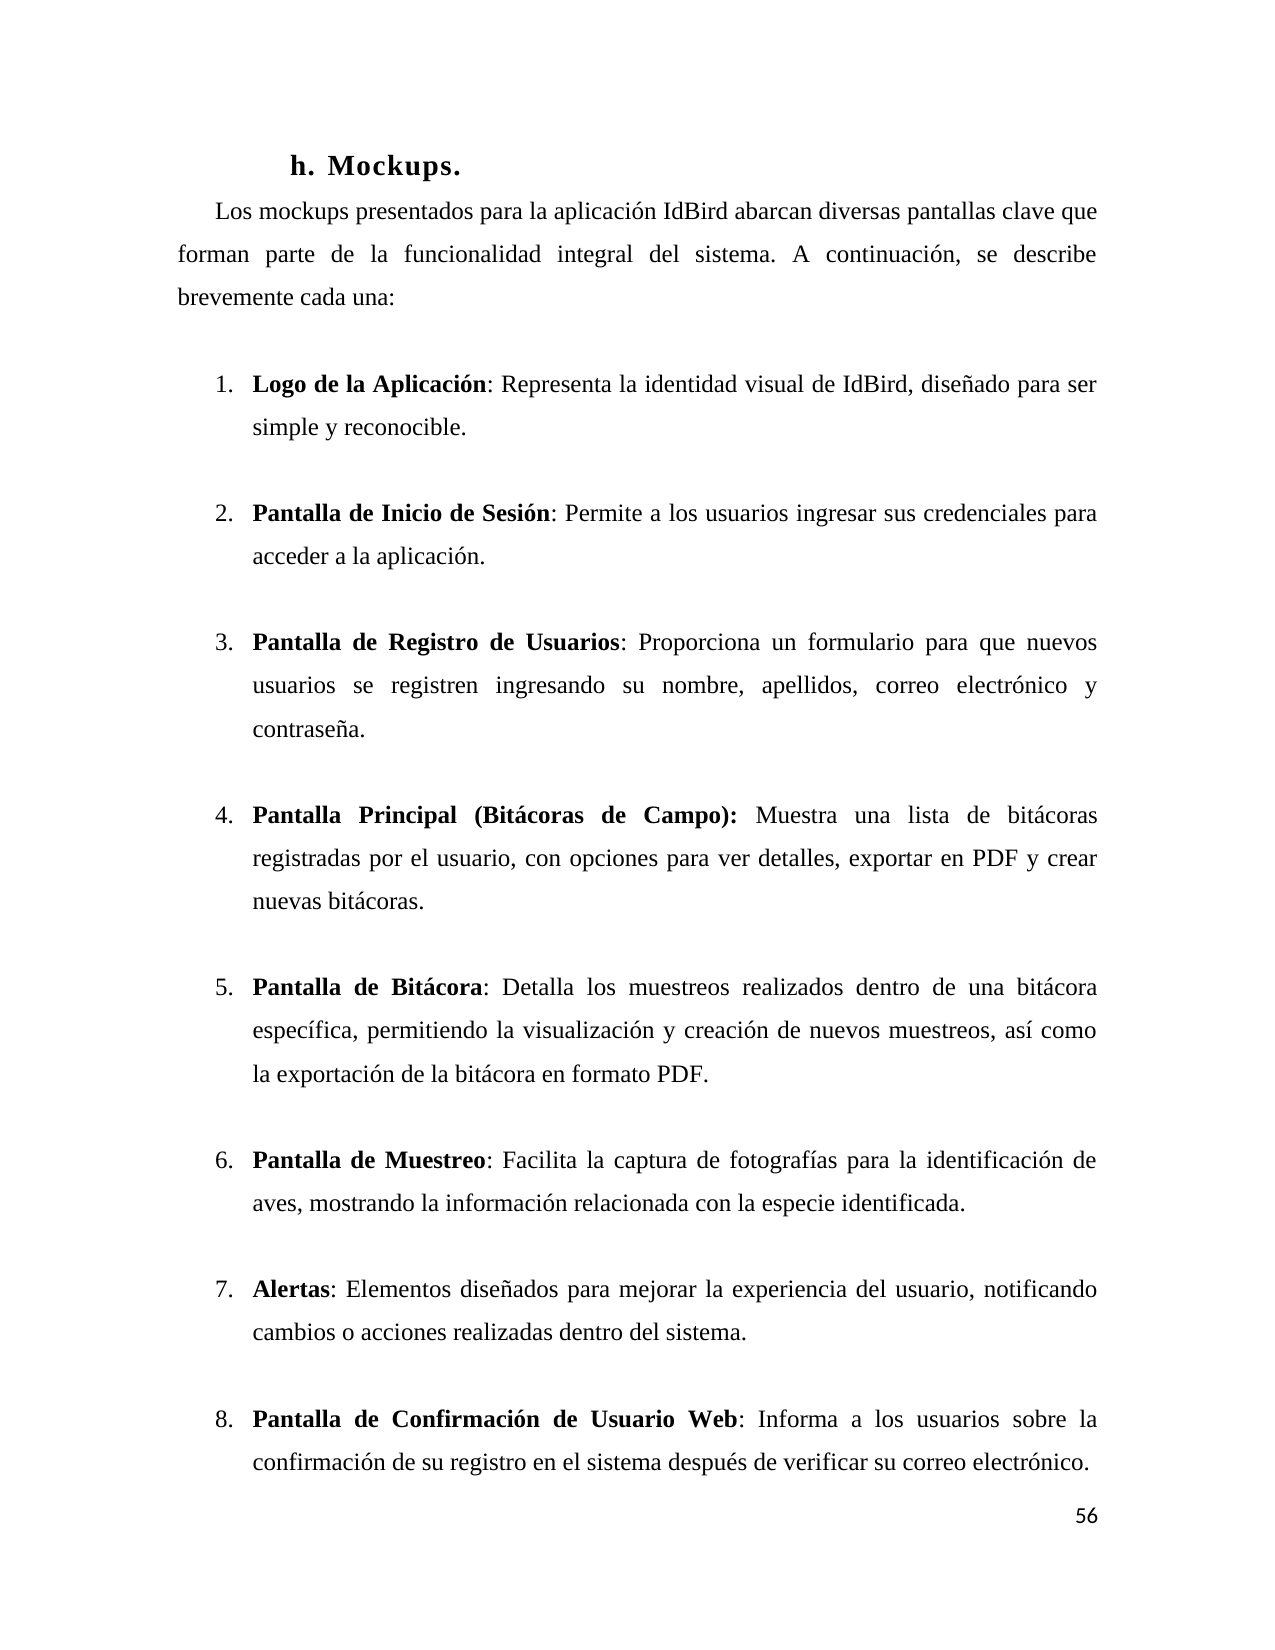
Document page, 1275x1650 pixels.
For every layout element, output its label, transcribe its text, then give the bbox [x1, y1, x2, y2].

list Pantalla de Inicio de Sesión: Permite a los usuarios ingresar sus credenciales para acceder a la aplicación. [215, 498, 1098, 570]
list Pantalla de Muestreo: Facilita la captura de fotografías para la identificación de aves, mostrando la información relacionada con la especie identificada. [215, 1145, 1098, 1217]
list Alertas: Elementos diseñados para mejorar la experiencia del usuario, notificando cambios o acciones realizadas dentro del sistema. [215, 1274, 1098, 1346]
list Pantalla de Confirmación de Usuario Web: Informa a los usuarios sobre la confirmación de su registro en el sistema después de verificar su correo electrónico. [215, 1404, 1098, 1476]
list Logo de la Aplicación: Representa la identidad visual de IdBird, diseñado para ser simple y reconocible. [215, 369, 1098, 441]
list Pantalla de Registro de Usuarios: Proporciona un formulario para que nuevos usuarios se registren ingresando su nombre, apellidos, correo electrónico y contraseña. [215, 627, 1098, 742]
list Pantalla de Bitácora: Detalla los muestreos realizados dentro de una bitácora específica, permitiendo la visualización y creación de nuevos muestreos, así como la exportación de la bitácora en formato PDF. [215, 972, 1098, 1087]
subtitle Mockups. [290, 148, 1098, 181]
list Pantalla Principal (Bitácoras de Campo): Muestra una lista de bitácoras registradas por el usuario, con opciones para ver detalles, exportar en PDF y crear nuevas bitácoras. [215, 800, 1098, 915]
text Los mockups presentados para la aplicación IdBird abarcan diversas pantallas clave que forman parte de la funcionalidad integral del sistema. A continuación, se describe brevemente cada una: [177, 196, 1098, 311]
